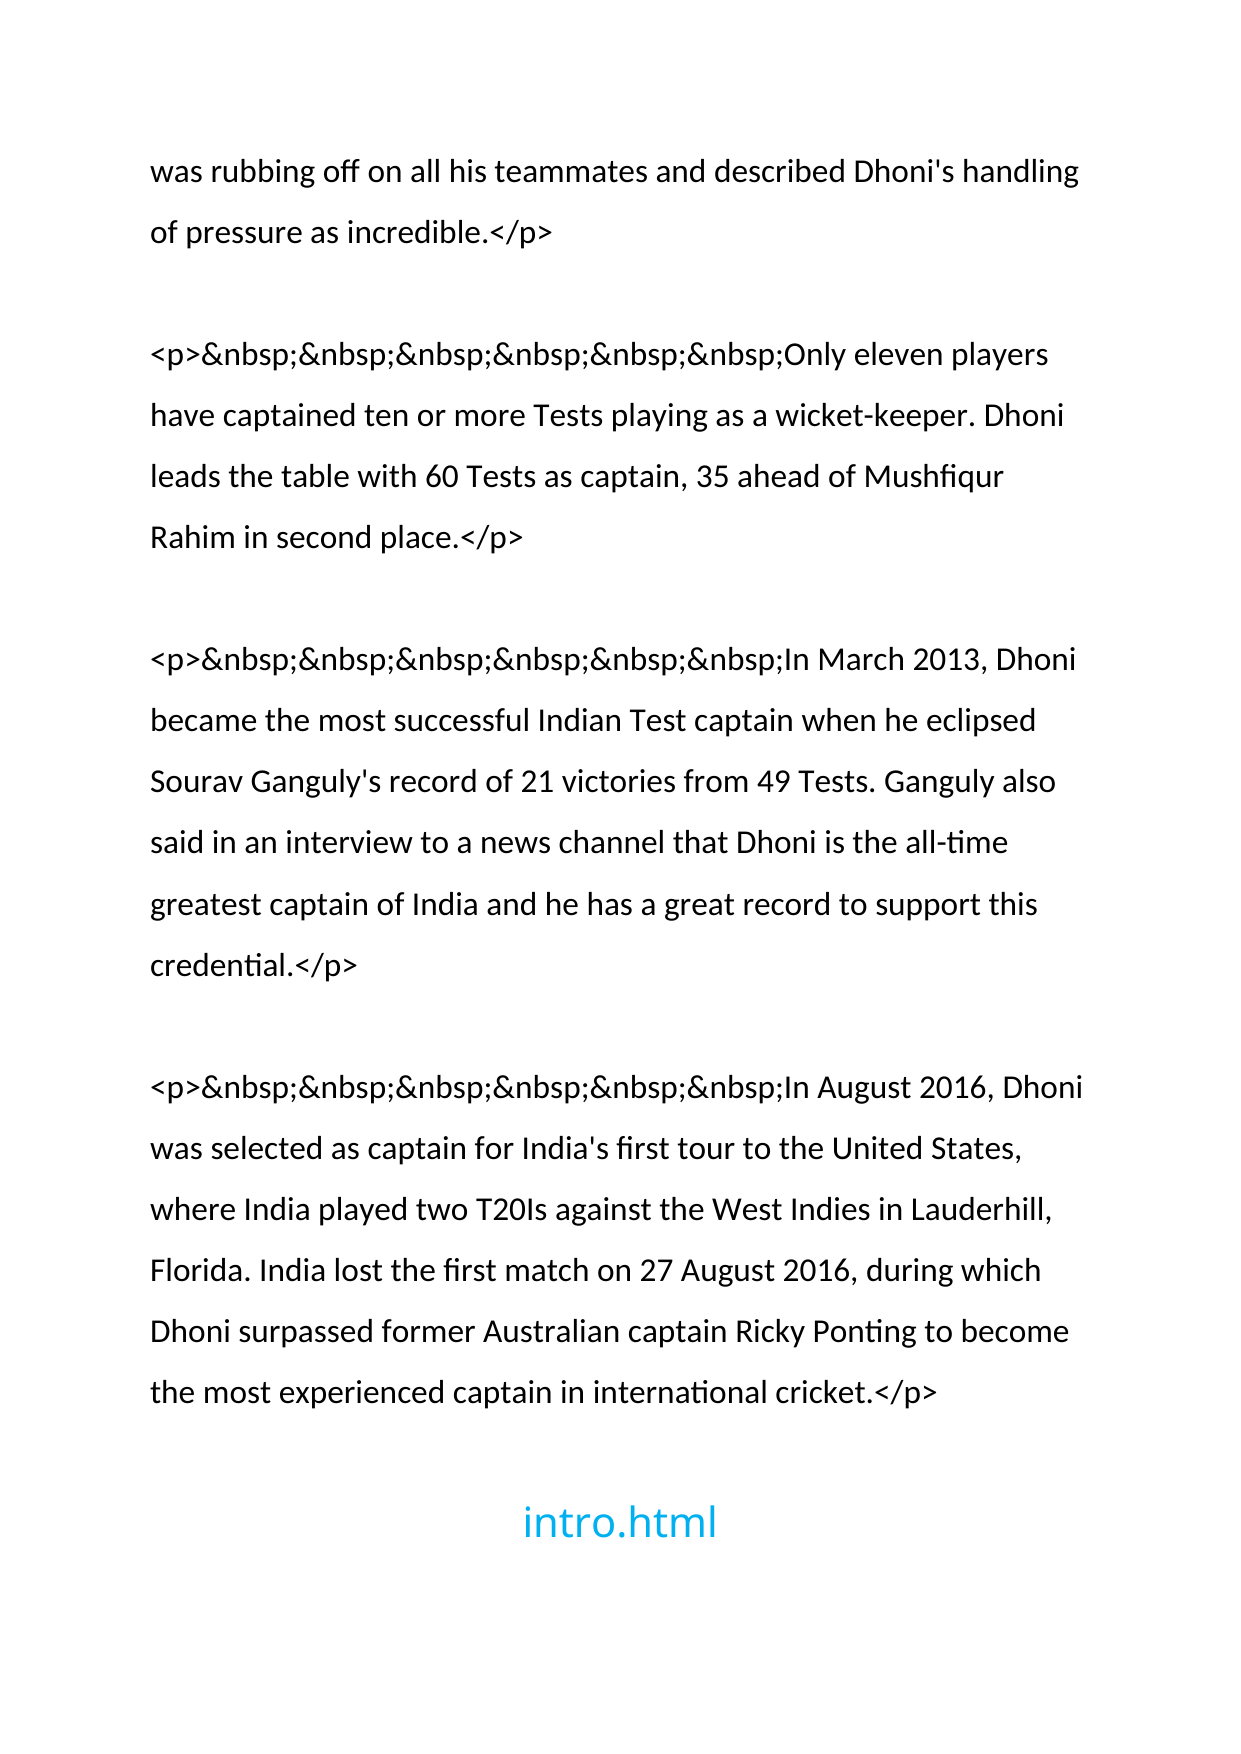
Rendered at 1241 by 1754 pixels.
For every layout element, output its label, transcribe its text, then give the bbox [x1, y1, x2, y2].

text <p>&nbsp;&nbsp;&nbsp;&nbsp;&nbsp;&nbsp;In August 2016, Dhoni was selected as captain for India's first tour to the United States, where India played two T20Is against the West Indies in Lauderhill, Florida. India lost the first match on 27 August 2016, during which Dhoni surpassed former Australian captain Ricky Ponting to become the most experienced captain in international cricket.</p> [150, 1066, 1090, 1412]
text <p>&nbsp;&nbsp;&nbsp;&nbsp;&nbsp;&nbsp;Only eleven players have captained ten or more Tests playing as a wicket-keeper. Dhoni leads the table with 60 Tests as captain, 35 ahead of Mushfiqur Rahim in second place.</p> [150, 333, 1090, 557]
text <p>&nbsp;&nbsp;&nbsp;&nbsp;&nbsp;&nbsp;In March 2013, Dhoni became the most successful Indian Test captain when he eclipsed Sourav Ganguly's record of 21 victories from 49 Tests. Ganguly also said in an interview to a news channel that Dhoni is the all-time greatest captain of India and he has a great record to support this credential.</p> [150, 638, 1090, 984]
text intro.html [150, 1493, 1090, 1550]
text was rubbing off on all his teammates and described Dhoni's handling of pressure as incredible.</p> [150, 150, 1090, 252]
